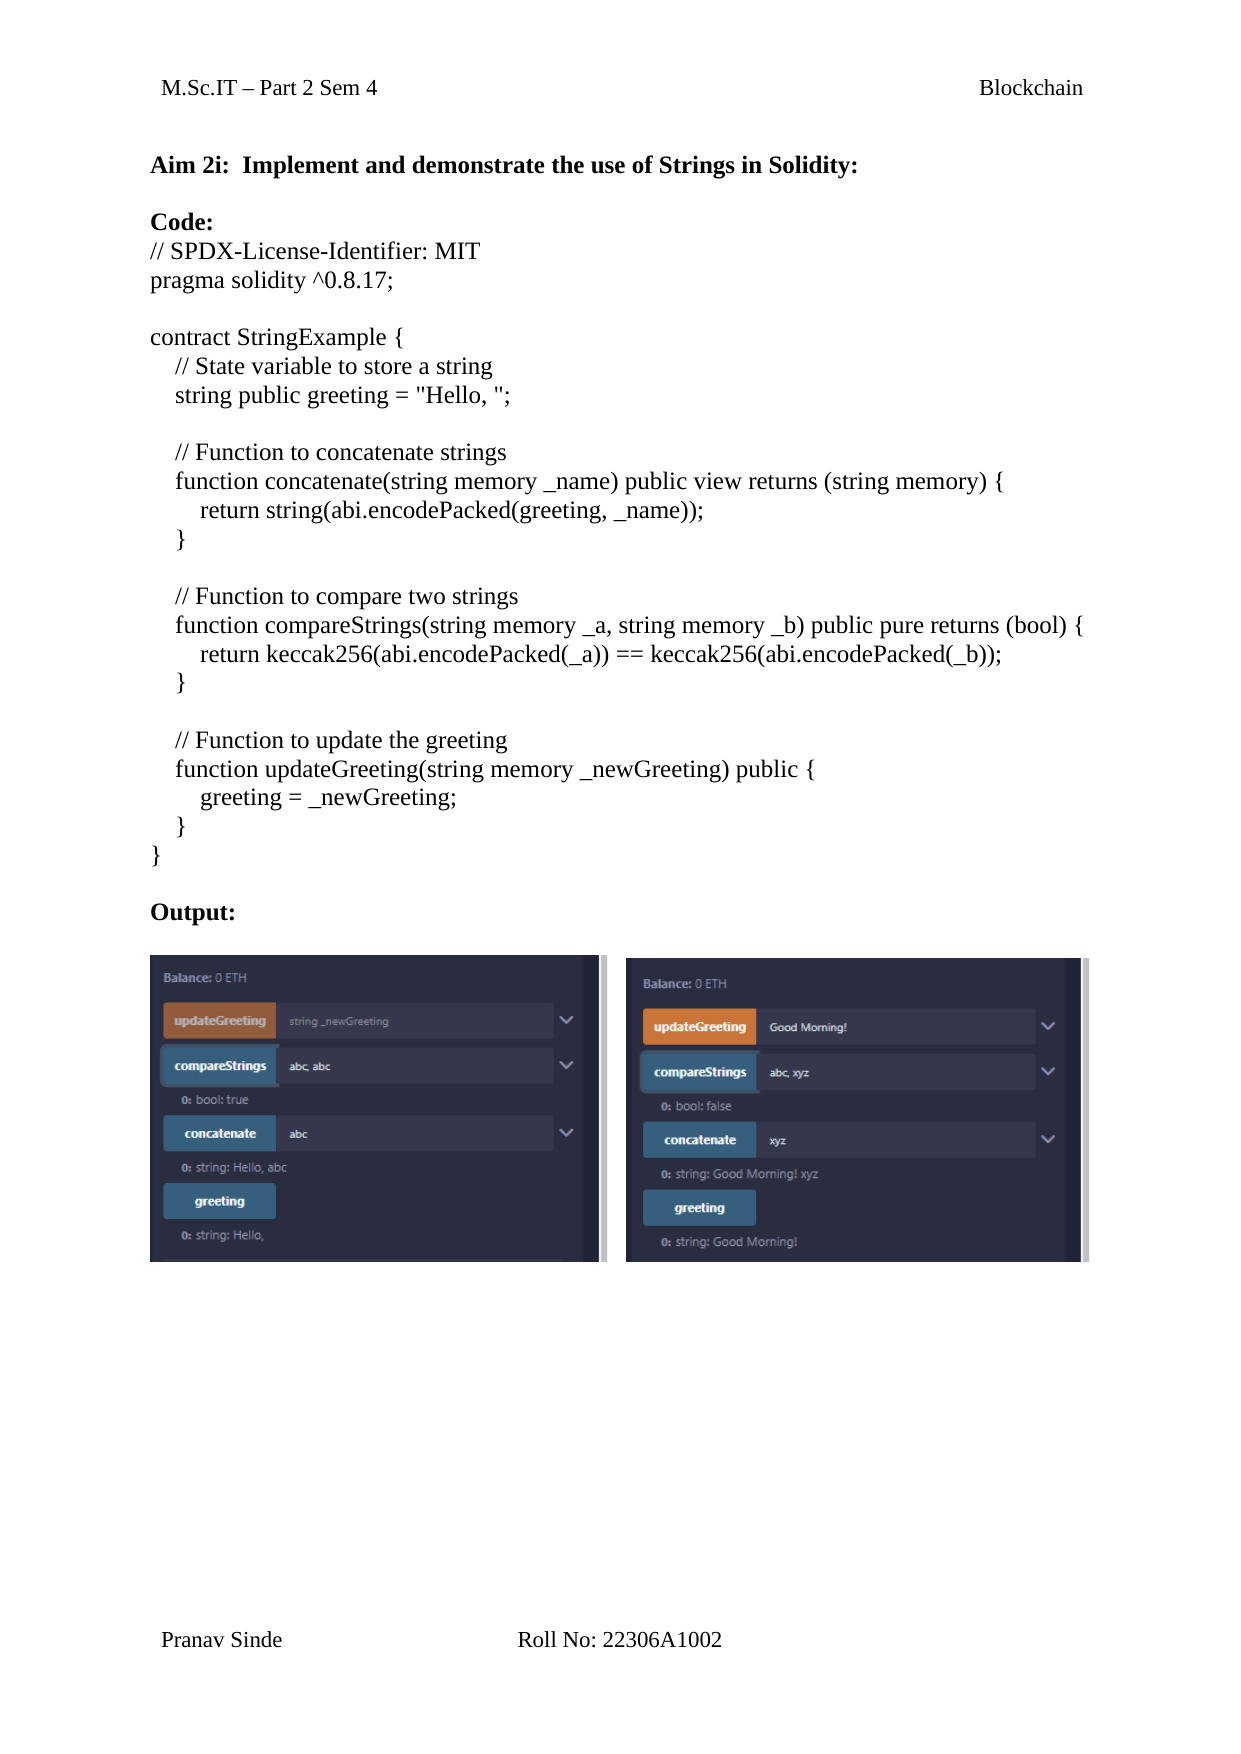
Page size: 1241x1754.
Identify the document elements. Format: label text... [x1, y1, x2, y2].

text greeting = _newGreeting; [150, 782, 1090, 811]
text } [150, 840, 1090, 869]
text // Function to compare two strings [150, 581, 1090, 610]
text Output: [150, 897, 1090, 926]
text // State variable to store a string [150, 351, 1090, 380]
text // Function to concatenate strings [150, 437, 1090, 466]
text pragma solidity ^0.8.17; [150, 265, 1090, 294]
text string public greeting = "Hello, "; [150, 380, 1090, 409]
text // SPDX-License-Identifier: MIT [150, 236, 1090, 265]
text } [150, 524, 1090, 552]
text return keccak256(abi.encodePacked(_a)) == keccak256(abi.encodePacked(_b)); [150, 639, 1090, 667]
picture [626, 958, 1090, 1262]
text function updateGreeting(string memory _newGreeting) public { [150, 754, 1090, 782]
text Aim 2i: Implement and demonstrate the use of Strings in Solidity: [150, 150, 1090, 179]
text contract StringExample { [150, 322, 1090, 351]
text Code: [150, 207, 1090, 236]
text } [150, 667, 1090, 696]
text function concatenate(string memory _name) public view returns (string memory) { [150, 466, 1090, 495]
text function compareStrings(string memory _a, string memory _b) public pure returns (bool) { [150, 610, 1090, 639]
text } [150, 811, 1090, 840]
text // Function to update the greeting [150, 725, 1090, 754]
text return string(abi.encodePacked(greeting, _name)); [150, 495, 1090, 524]
picture [150, 955, 608, 1262]
